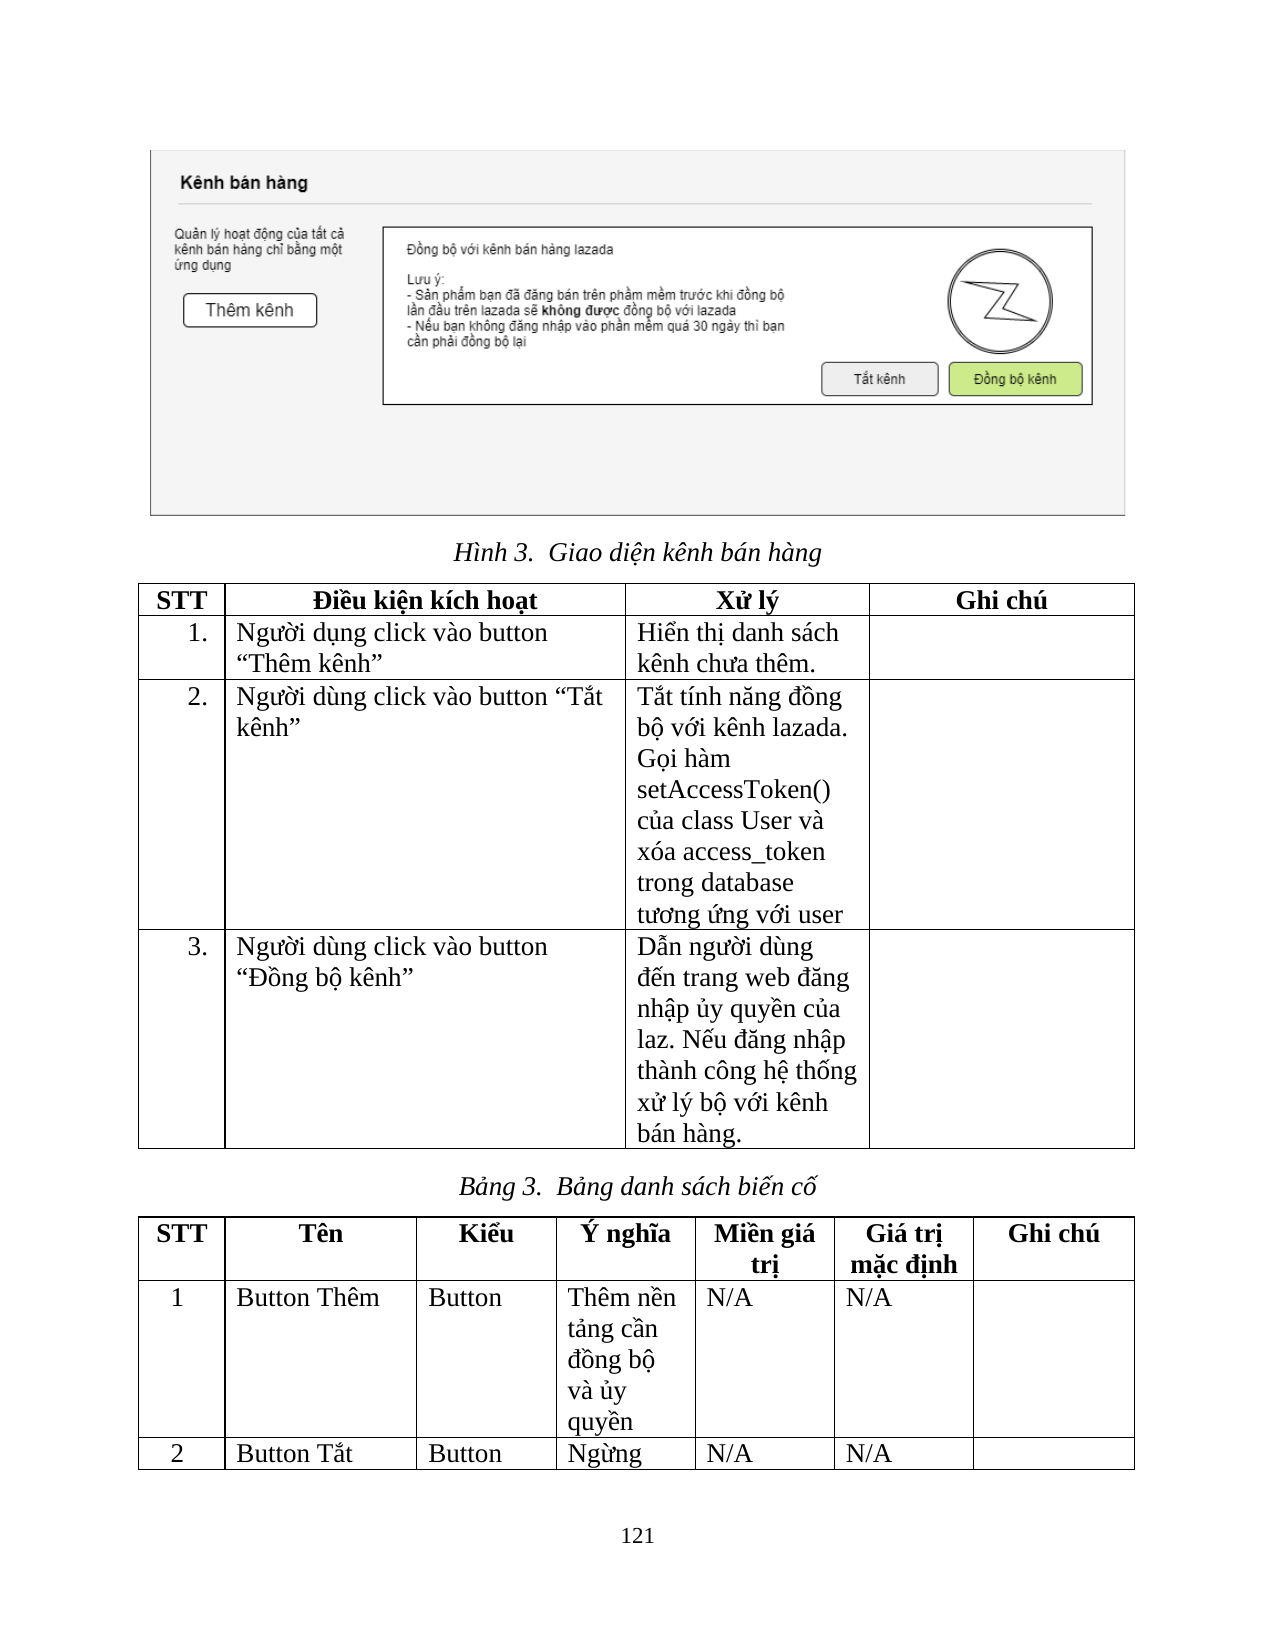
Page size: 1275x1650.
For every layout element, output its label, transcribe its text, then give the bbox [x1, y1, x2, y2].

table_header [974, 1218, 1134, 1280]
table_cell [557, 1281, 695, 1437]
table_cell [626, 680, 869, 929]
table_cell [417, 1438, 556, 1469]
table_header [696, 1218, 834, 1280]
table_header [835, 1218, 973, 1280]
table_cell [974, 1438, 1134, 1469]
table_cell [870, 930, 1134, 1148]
subtitle Hình 3. Giao diện kênh bán hàng [150, 536, 1125, 568]
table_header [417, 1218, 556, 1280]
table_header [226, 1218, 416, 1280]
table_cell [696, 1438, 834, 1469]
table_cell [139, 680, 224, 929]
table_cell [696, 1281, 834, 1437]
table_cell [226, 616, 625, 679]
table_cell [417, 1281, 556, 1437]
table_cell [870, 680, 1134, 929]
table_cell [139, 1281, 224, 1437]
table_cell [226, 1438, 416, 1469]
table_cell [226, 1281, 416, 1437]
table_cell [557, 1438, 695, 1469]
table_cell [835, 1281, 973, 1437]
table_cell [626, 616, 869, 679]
picture [150, 150, 1125, 516]
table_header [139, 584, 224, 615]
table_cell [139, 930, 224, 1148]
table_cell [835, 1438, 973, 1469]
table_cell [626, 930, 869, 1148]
subtitle Bảng 3. Bảng danh sách biến cố [150, 1170, 1125, 1201]
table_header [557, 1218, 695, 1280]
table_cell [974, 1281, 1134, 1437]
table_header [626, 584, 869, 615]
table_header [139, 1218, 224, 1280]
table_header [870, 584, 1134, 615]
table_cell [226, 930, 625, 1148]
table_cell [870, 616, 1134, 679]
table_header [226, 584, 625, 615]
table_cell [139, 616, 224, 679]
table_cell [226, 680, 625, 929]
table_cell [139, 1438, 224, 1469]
